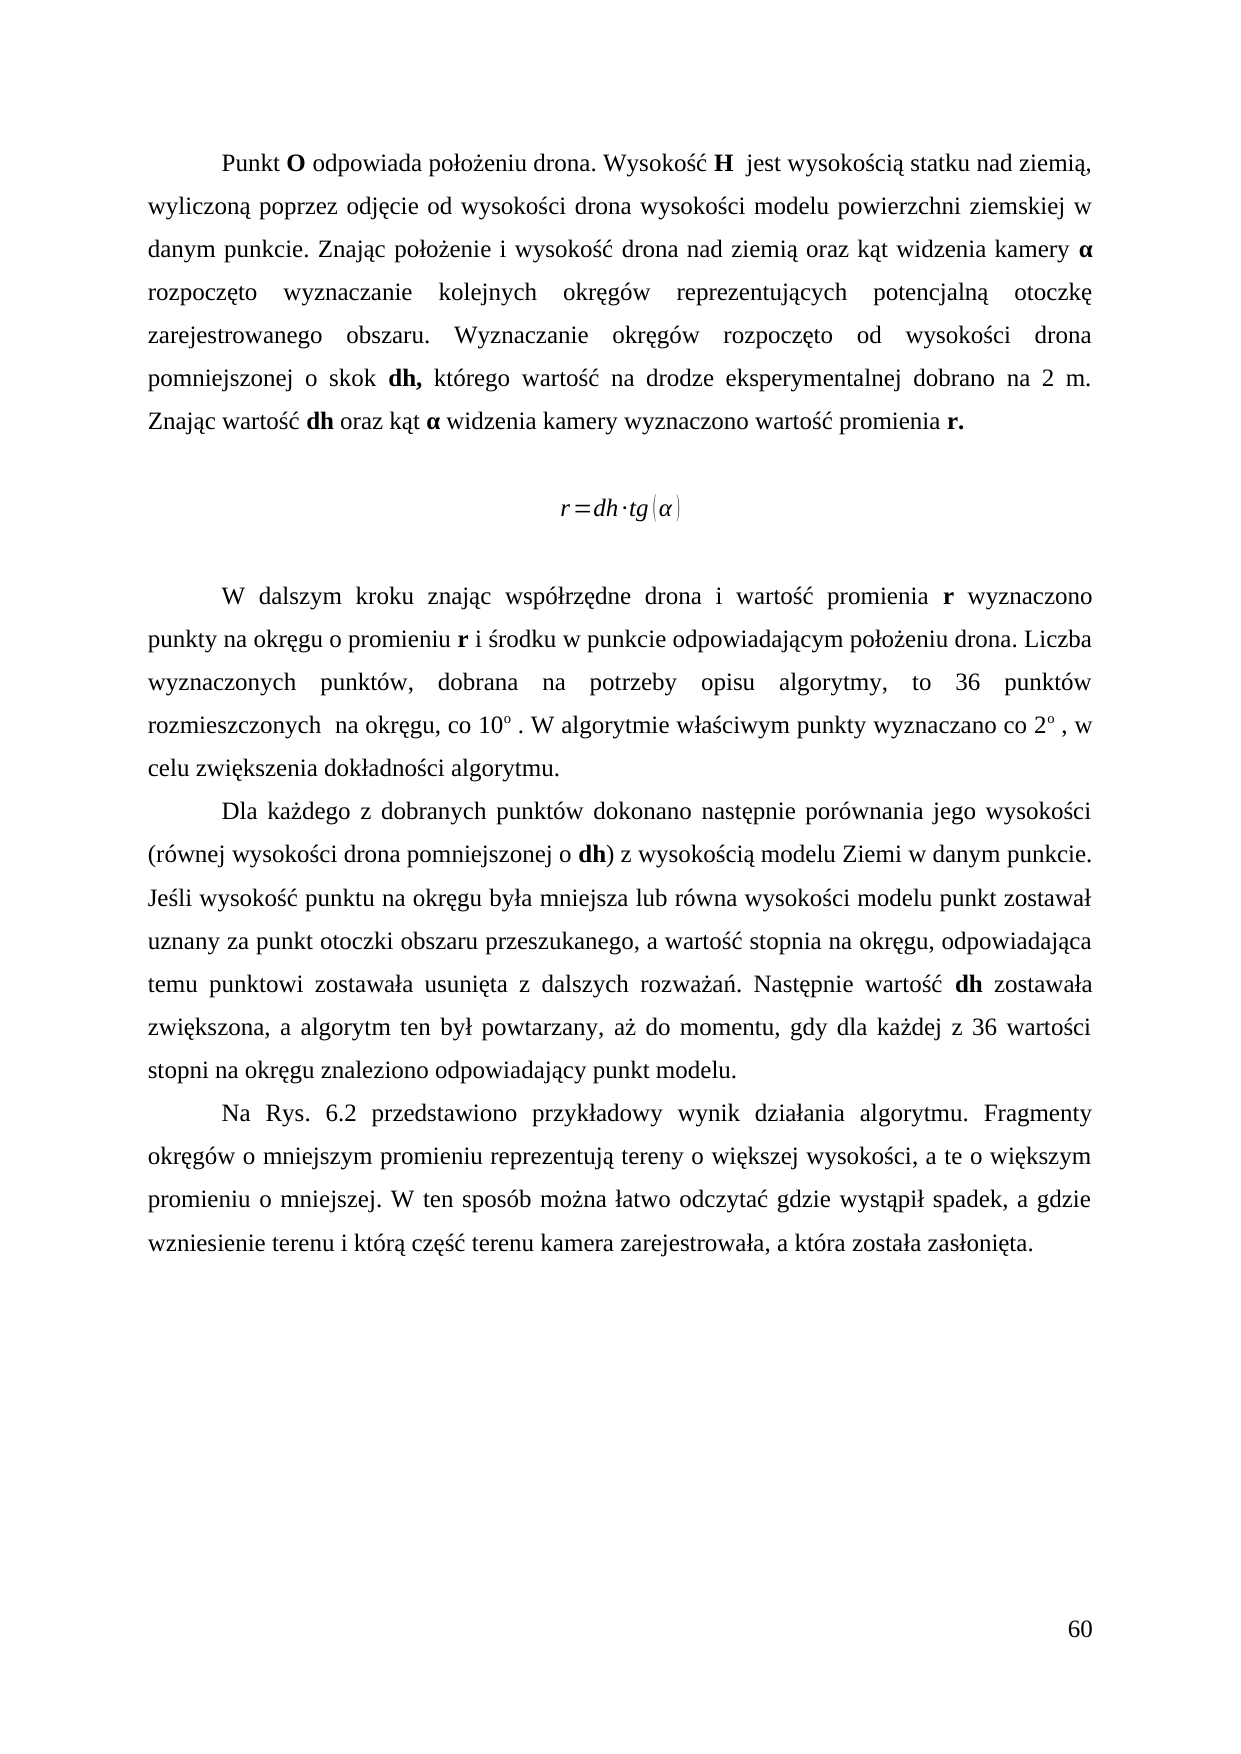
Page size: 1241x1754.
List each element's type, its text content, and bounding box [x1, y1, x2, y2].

text Punkt O odpowiada położeniu drona. Wysokość H jest wysokością statku nad ziemią, wyliczoną poprzez odjęcie od wysokości drona wysokości modelu powierzchni ziemskiej w danym punkcie. Znając położenie i wysokość drona nad ziemią oraz kąt widzenia kamery α rozpoczęto wyznaczanie kolejnych okręgów reprezentujących potencjalną otoczkę zarejestrowanego obszaru. Wyznaczanie okręgów rozpoczęto od wysokości drona pomniejszonej o skok dh, którego wartość na drodze eksperymentalnej dobrano na 2 m. Znając wartość dh oraz kąt α widzenia kamery wyznaczono wartość promienia r. [148, 148, 1092, 435]
text Na Rys. 6.2 przedstawiono przykładowy wynik działania algorytmu. Fragmenty okręgów o mniejszym promieniu reprezentują tereny o większej wysokości, a te o większym promieniu o mniejszej. W ten sposób można łatwo odczytać gdzie wystąpił spadek, a gdzie wzniesienie terenu i którą część terenu kamera zarejestrowała, a która została zasłonięta. [148, 1098, 1092, 1256]
text Dla każdego z dobranych punktów dokonano następnie porównania jego wysokości (równej wysokości drona pomniejszonej o dh) z wysokością modelu Ziemi w danym punkcie. Jeśli wysokość punktu na okręgu była mniejsza lub równa wysokości modelu punkt zostawał uznany za punkt otoczki obszaru przeszukanego, a wartość stopnia na okręgu, odpowiadająca temu punktowi zostawała usunięta z dalszych rozważań. Następnie wartość dh zostawała zwiększona, a algorytm ten był powtarzany, aż do momentu, gdy dla każdej z 36 wartości stopni na okręgu znaleziono odpowiadający punkt modelu. [148, 796, 1092, 1084]
text W dalszym kroku znając współrzędne drona i wartość promienia r wyznaczono punkty na okręgu o promieniu r i środku w punkcie odpowiadającym położeniu drona. Liczba wyznaczonych punktów, dobrana na potrzeby opisu algorytmy, to 36 punktów rozmieszczonych na okręgu, co 10o . W algorytmie właściwym punkty wyznaczano co 2o , w celu zwiększenia dokładności algorytmu. [148, 581, 1092, 782]
